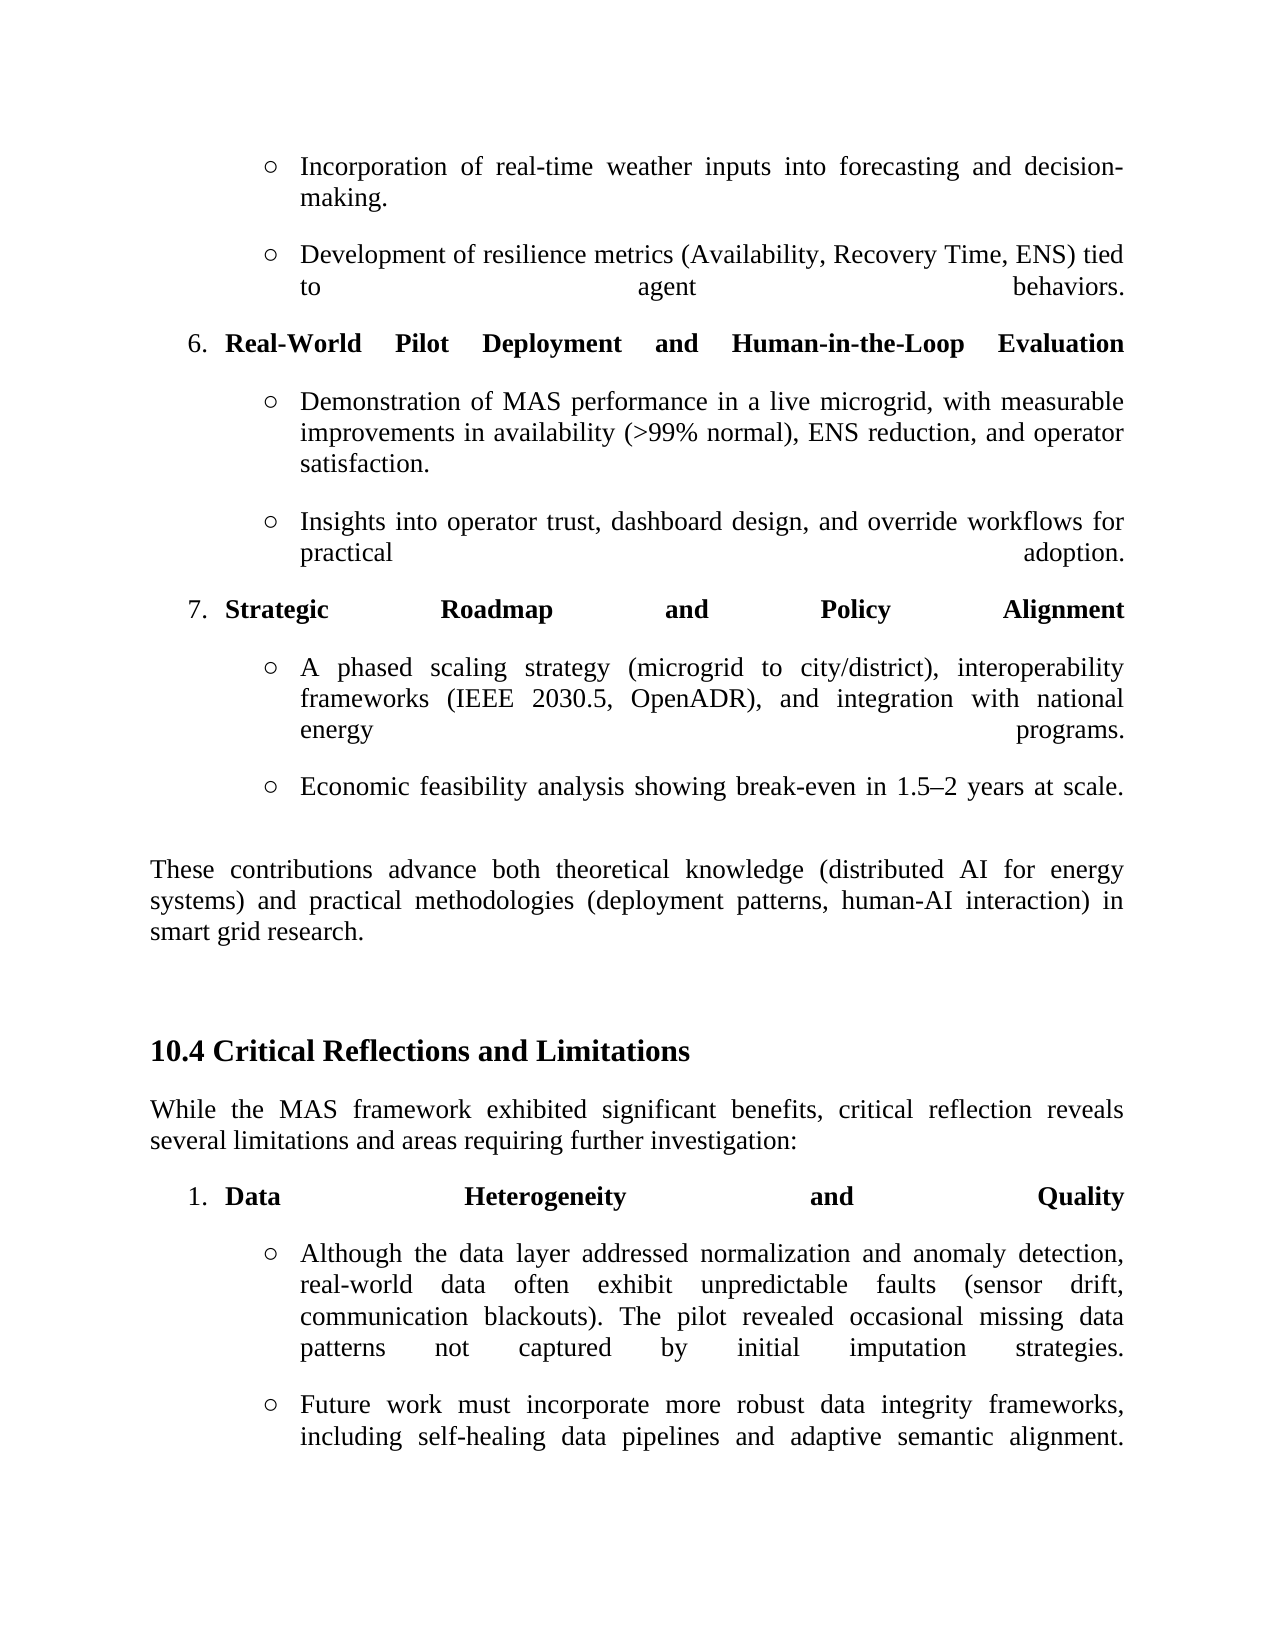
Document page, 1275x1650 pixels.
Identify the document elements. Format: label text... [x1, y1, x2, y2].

list Incorporation of real-time weather inputs into forecasting and decision-making. [262, 150, 1125, 239]
list Insights into operator trust, dashboard design, and override workflows for practical adoption. [262, 504, 1125, 593]
list Strategic Roadmap and Policy Alignment [187, 593, 1125, 651]
list Real-World Pilot Deployment and Human-in-the-Loop Evaluation [187, 327, 1125, 385]
list Demonstration of MAS performance in a live microgrid, with measurable improvements in availability (>99% normal), ENS reduction, and operator satisfaction. [262, 385, 1125, 504]
list A phased scaling strategy (microgrid to city/district), interoperability frameworks (IEEE 2030.5, OpenADR), and integration with national energy programs. [262, 651, 1125, 771]
list Economic feasibility analysis showing break-even in 1.5–2 years at scale. [262, 771, 1125, 828]
list Data Heterogeneity and Quality [187, 1180, 1125, 1237]
list Development of resilience metrics (Availability, Recovery Time, ENS) tied to agent behaviors. [262, 239, 1125, 327]
list Although the data layer addressed normalization and anomaly detection, real-world data often exhibit unpredictable faults (sensor drift, communication blackouts). The pilot revealed occasional missing data patterns not captured by initial imputation strategies. [262, 1237, 1125, 1388]
text These contributions advance both theoretical knowledge (distributed AI for energy systems) and practical methodologies (deployment patterns, human-AI interaction) in smart grid research. [150, 853, 1125, 946]
subtitle 10.4 Critical Reflections and Limitations [150, 1032, 1125, 1068]
list Future work must incorporate more robust data integrity frameworks, including self-healing data pipelines and adaptive semantic alignment. [262, 1388, 1125, 1477]
text While the MAS framework exhibited significant benefits, critical reflection reveals several limitations and areas requiring further investigation: [150, 1093, 1125, 1155]
